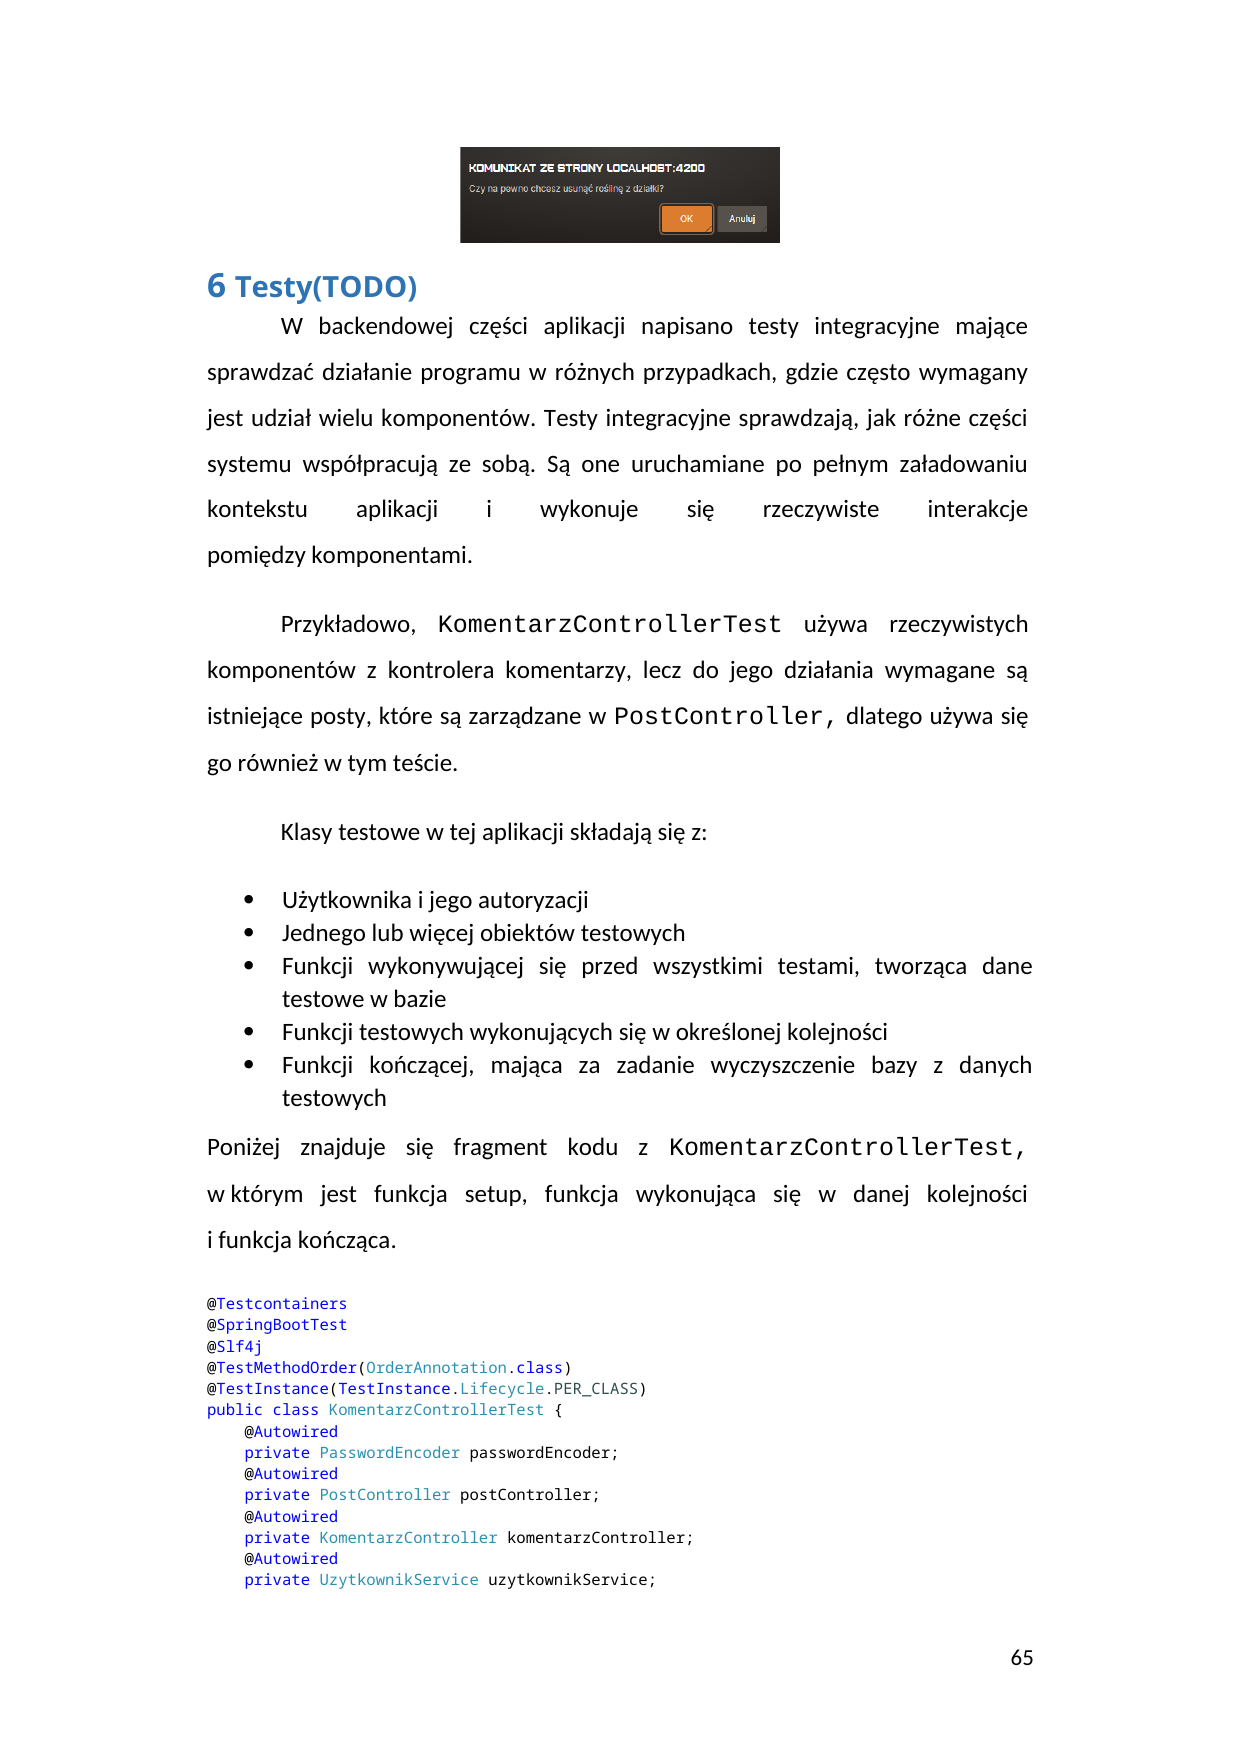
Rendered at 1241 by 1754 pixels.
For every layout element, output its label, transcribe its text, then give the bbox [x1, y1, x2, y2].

text private UzytkownikService uzytkownikService; [207, 1569, 1033, 1590]
text @Slf4j [207, 1335, 1033, 1357]
text private PostController postController; [207, 1484, 1033, 1505]
picture [460, 147, 780, 243]
text private PasswordEncoder passwordEncoder; [207, 1442, 1033, 1463]
subtitle Testy(TODO) [207, 262, 1033, 307]
list Funkcji kończącej, mająca za zadanie wyczyszczenie bazy z danych testowych [244, 1049, 1033, 1112]
text @Testcontainers [207, 1293, 1033, 1314]
text @Autowired [207, 1420, 1033, 1442]
list Funkcji testowych wykonujących się w określonej kolejności [244, 1016, 1033, 1047]
list Jednego lub więcej obiektów testowych [244, 917, 1033, 948]
text Klasy testowe w tej aplikacji składają się z: [207, 816, 1029, 846]
text Przykładowo, KomentarzControllerTest używa rzeczywistych komponentów z kontrolera komentarzy, lecz do jego działania wymagane są istniejące posty, które są zarządzane w PostController, dlatego używa się go również w tym teście. [207, 608, 1029, 778]
text @SpringBootTest [207, 1314, 1033, 1335]
text @Autowired [207, 1505, 1033, 1527]
list Użytkownika i jego autoryzacji [244, 884, 1033, 915]
text @Autowired [207, 1548, 1033, 1569]
text @TestMethodOrder(OrderAnnotation.class) [207, 1357, 1033, 1378]
text public class KomentarzControllerTest { [207, 1399, 1033, 1420]
list Funkcji wykonywującej się przed wszystkimi testami, tworząca dane testowe w bazie [244, 950, 1033, 1014]
text Poniżej znajduje się fragment kodu z KomentarzControllerTest, w którym jest funkcja setup, funkcja wykonująca się w danej kolejności i funkcja kończąca. [207, 1132, 1029, 1255]
text @TestInstance(TestInstance.Lifecycle.PER_CLASS) [207, 1378, 1033, 1399]
text private KomentarzController komentarzController; [207, 1527, 1033, 1548]
text @Autowired [207, 1463, 1033, 1484]
text W backendowej części aplikacji napisano testy integracyjne mające sprawdzać działanie programu w różnych przypadkach, gdzie często wymagany jest udział wielu komponentów. Testy integracyjne sprawdzają, jak różne części systemu współpracują ze sobą. Są one uruchamiane po pełnym załadowaniu kontekstu aplikacji i wykonuje się rzeczywiste interakcje pomiędzy komponentami. [207, 311, 1029, 570]
